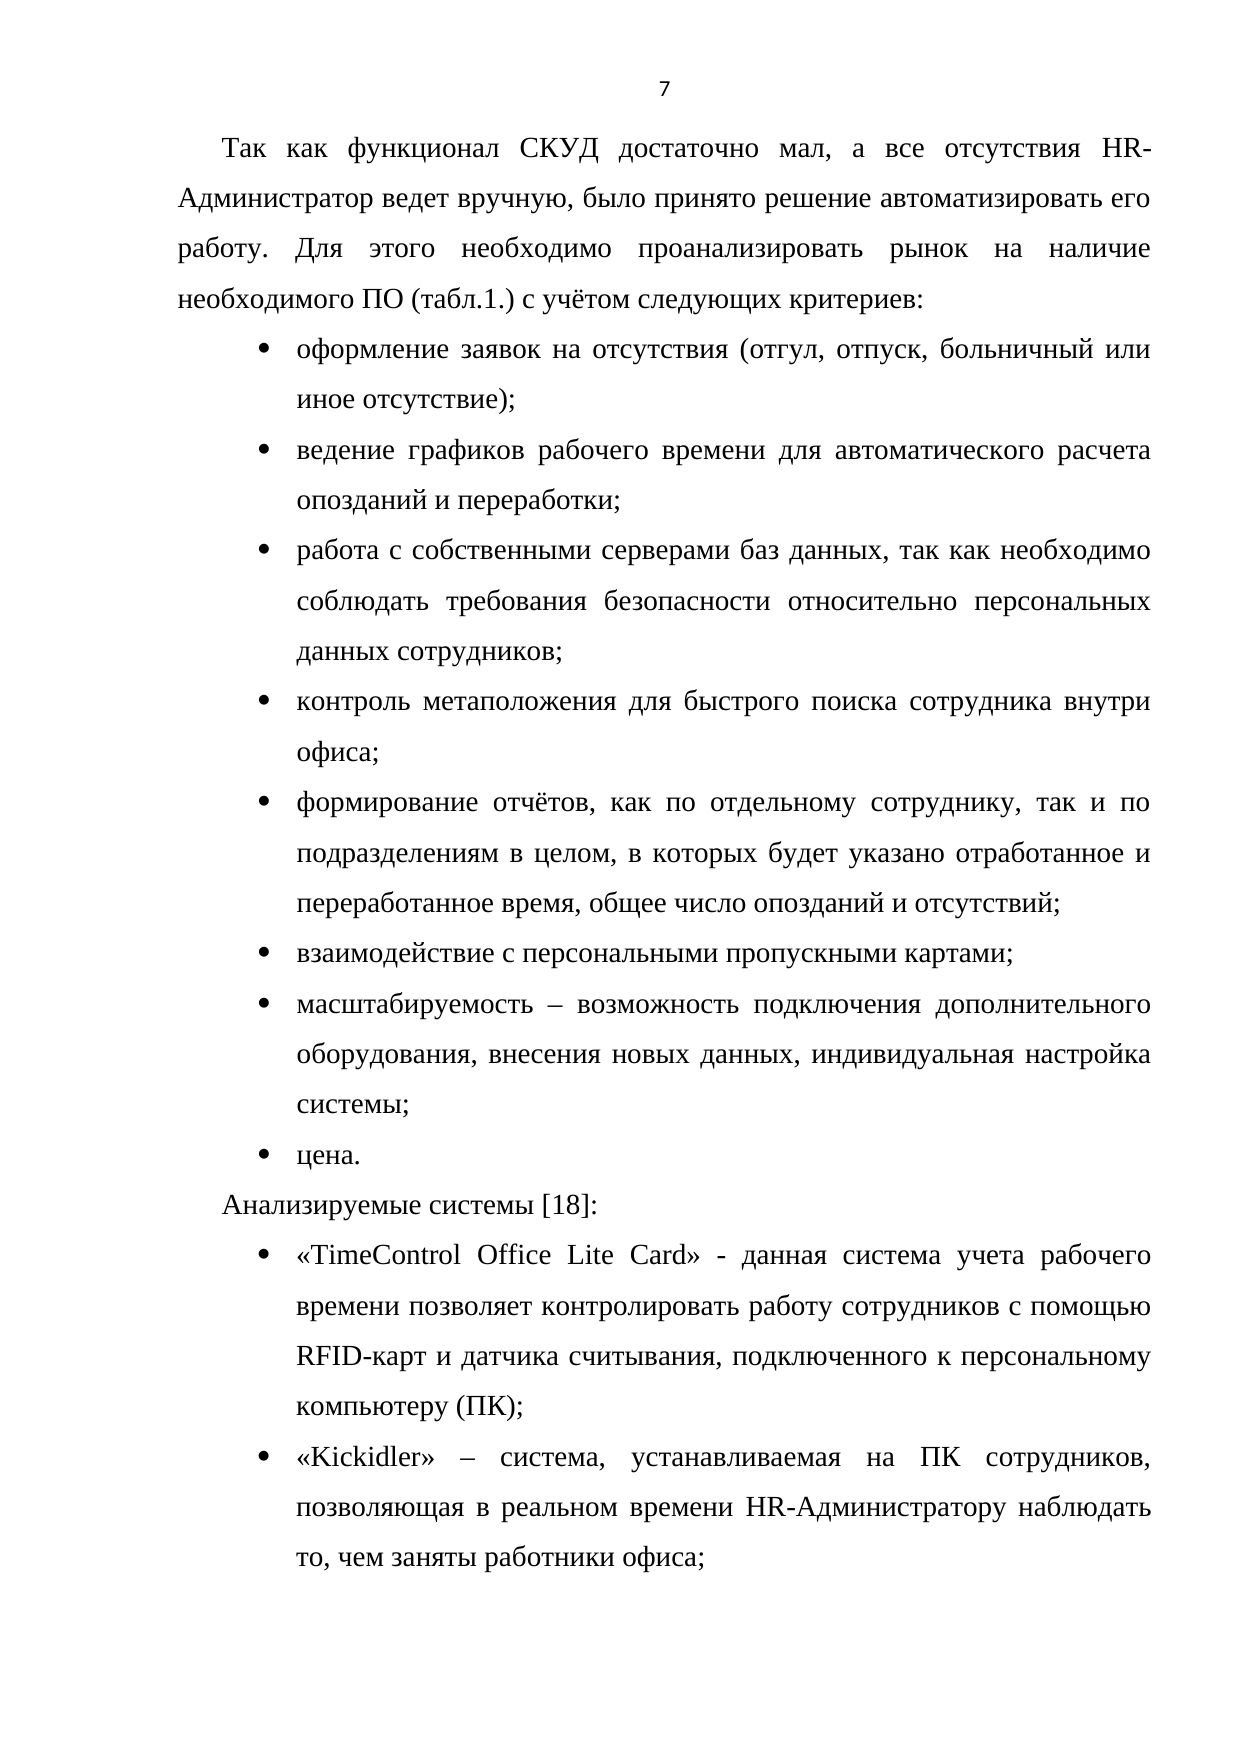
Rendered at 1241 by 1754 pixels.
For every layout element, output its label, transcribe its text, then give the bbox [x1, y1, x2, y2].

list работа с собственными серверами баз данных, так как необходимо соблюдать требования безопасности относительно персональных данных сотрудников; [259, 532, 1152, 667]
list контроль метаположения для быстрого поиска сотрудника внутри офиса; [259, 683, 1152, 767]
text Анализируемые системы [18]: [177, 1187, 1152, 1221]
list оформление заявок на отсутствия (отгул, отпуск, больничный или иное отсутствие); [259, 331, 1152, 415]
list «Kickidler» – система, устанавливаемая на ПК сотрудников, позволяющая в реальном времени HR-Администратору наблюдать то, чем заняты работники офиса; [259, 1439, 1152, 1573]
text Так как функционал СКУД достаточно мал, а все отсутствия HR-Администратор ведет вручную, было принято решение автоматизировать его работу. Для этого необходимо проанализировать рынок на наличие необходимого ПО (табл.1.) с учётом следующих критериев: [177, 130, 1152, 314]
list взаимодействие с персональными пропускными картами; [259, 935, 1152, 969]
list масштабируемость – возможность подключения дополнительного оборудования, внесения новых данных, индивидуальная настройка системы; [259, 986, 1152, 1120]
list формирование отчётов, как по отдельному сотруднику, так и по подразделениям в целом, в которых будет указано отработанное и переработанное время, общее число опозданий и отсутствий; [259, 784, 1152, 918]
list цена. [259, 1137, 1152, 1170]
list ведение графиков рабочего времени для автоматического расчета опозданий и переработки; [259, 432, 1152, 516]
list «TimeControl Office Lite Card» - данная система учета рабочего времени позволяет контролировать работу сотрудников с помощью RFID-карт и датчика считывания, подключенного к персональному компьютеру (ПК); [259, 1237, 1152, 1422]
